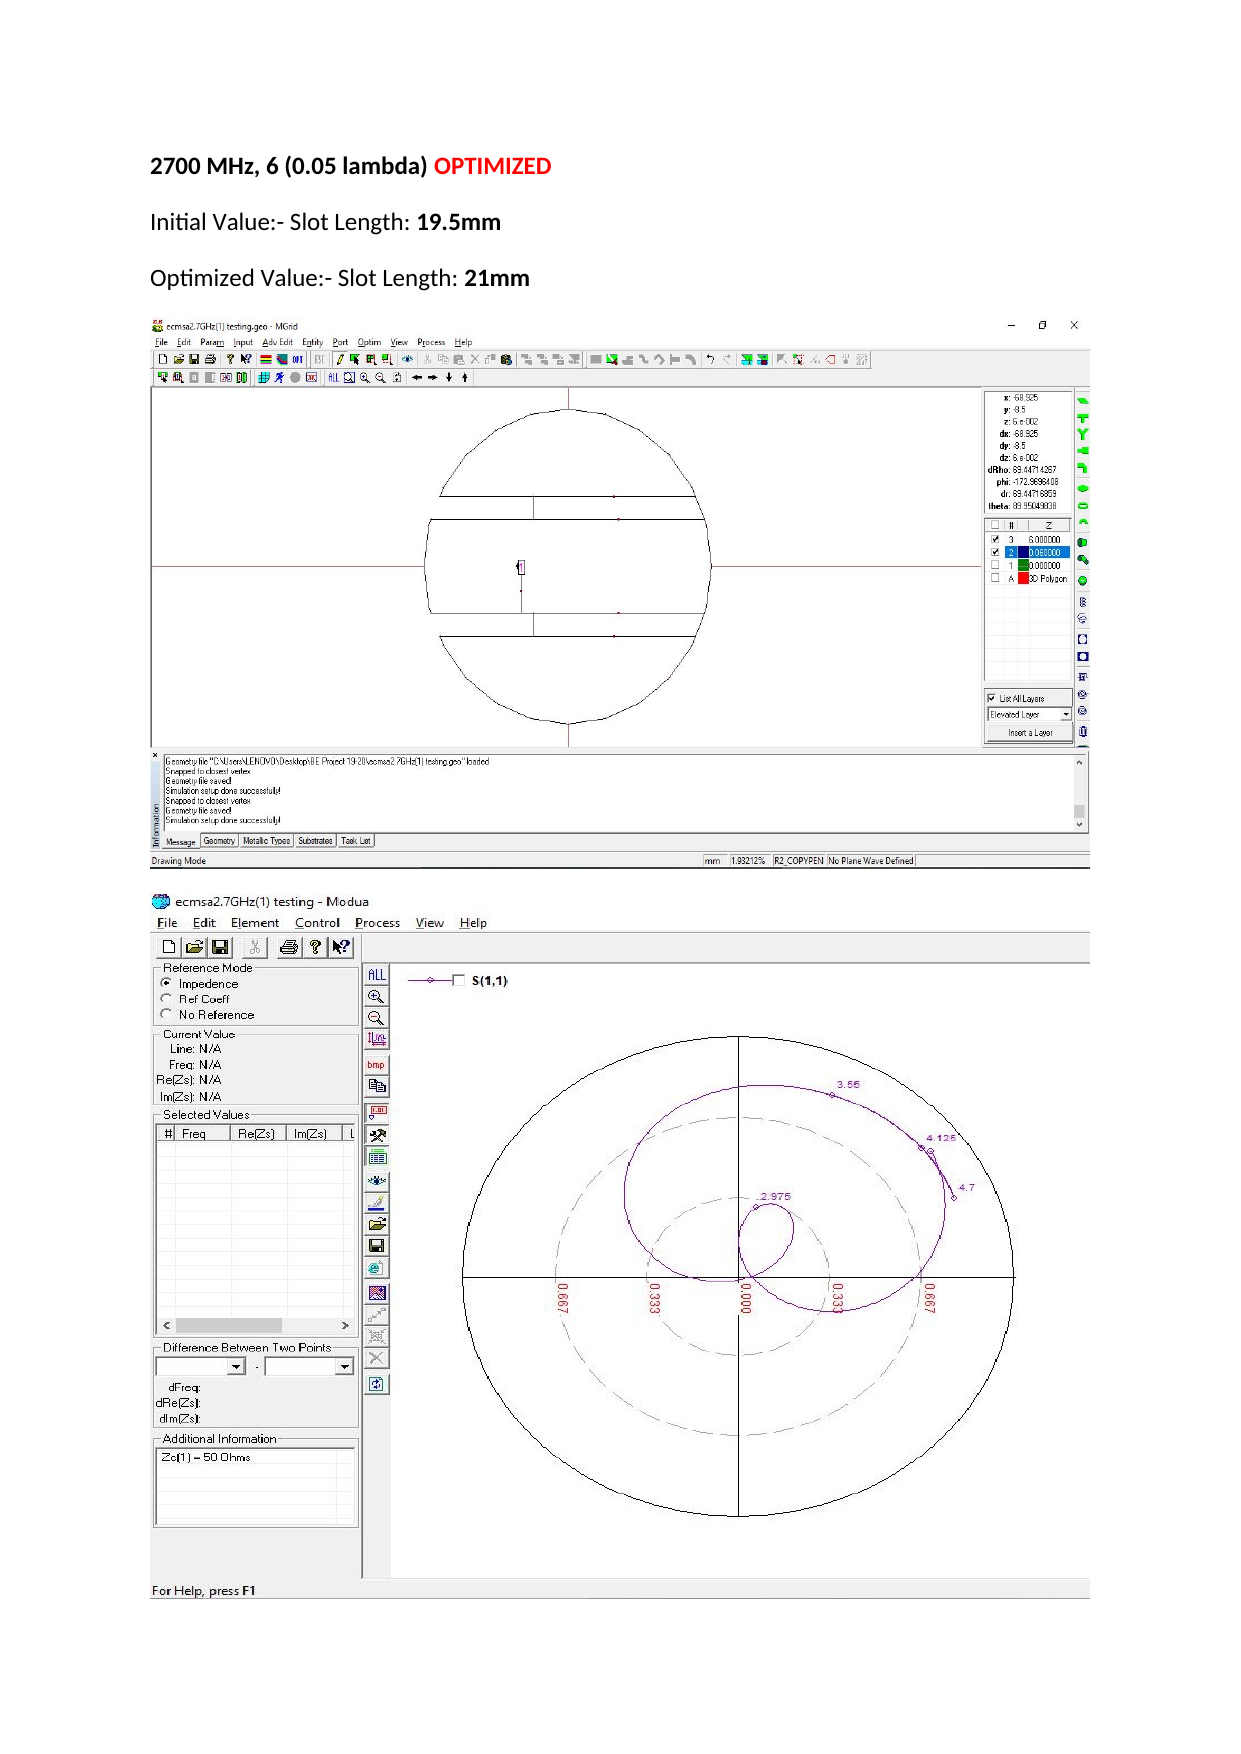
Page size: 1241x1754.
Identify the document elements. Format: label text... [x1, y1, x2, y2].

picture [150, 317, 1091, 869]
text Optimized Value:- Slot Length: 21mm [150, 262, 1090, 292]
text Initial Value:- Slot Length: 19.5mm [150, 206, 1090, 236]
text 2700 MHz, 6 (0.05 lambda) OPTIMIZED [150, 150, 1090, 181]
picture [150, 894, 1091, 1599]
